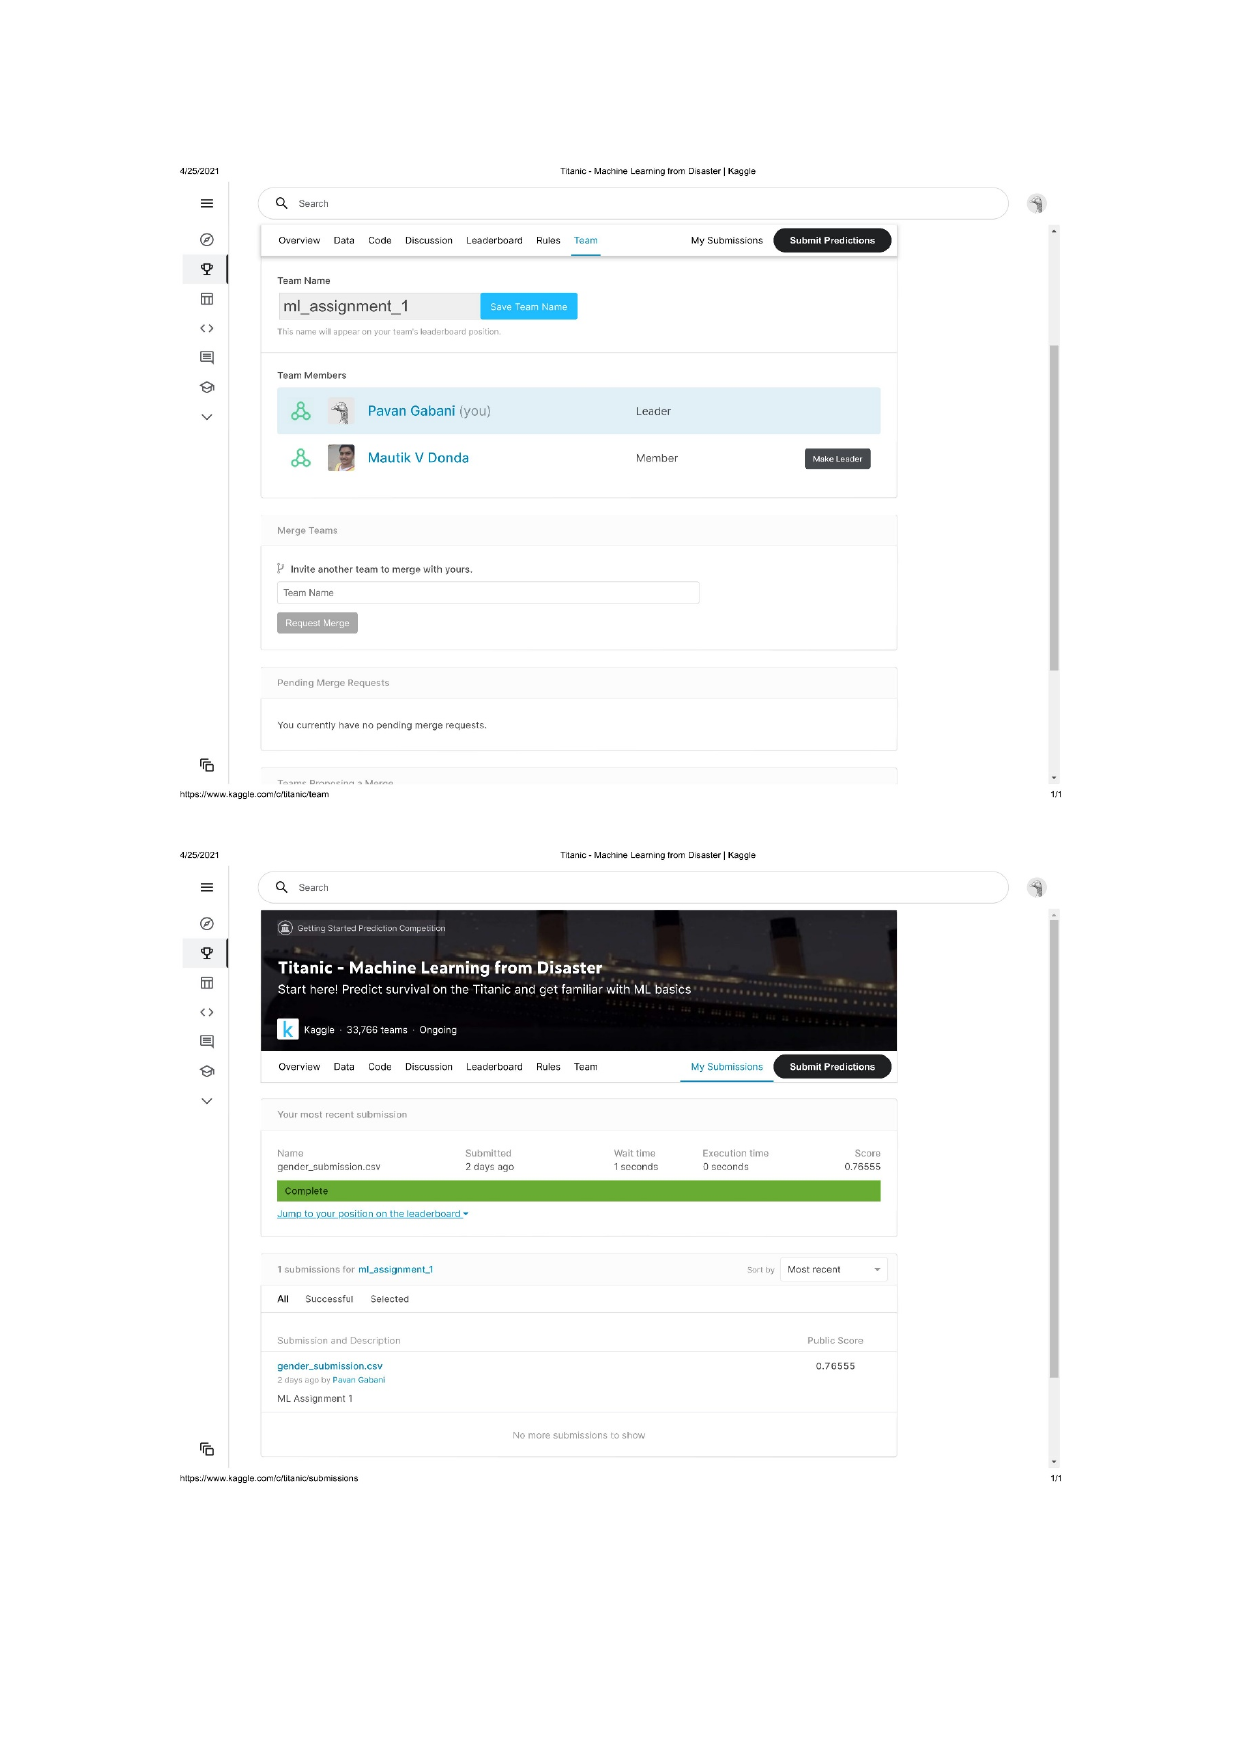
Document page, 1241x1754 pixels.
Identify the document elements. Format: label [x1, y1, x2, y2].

picture [150, 833, 1091, 1499]
picture [150, 150, 1091, 815]
